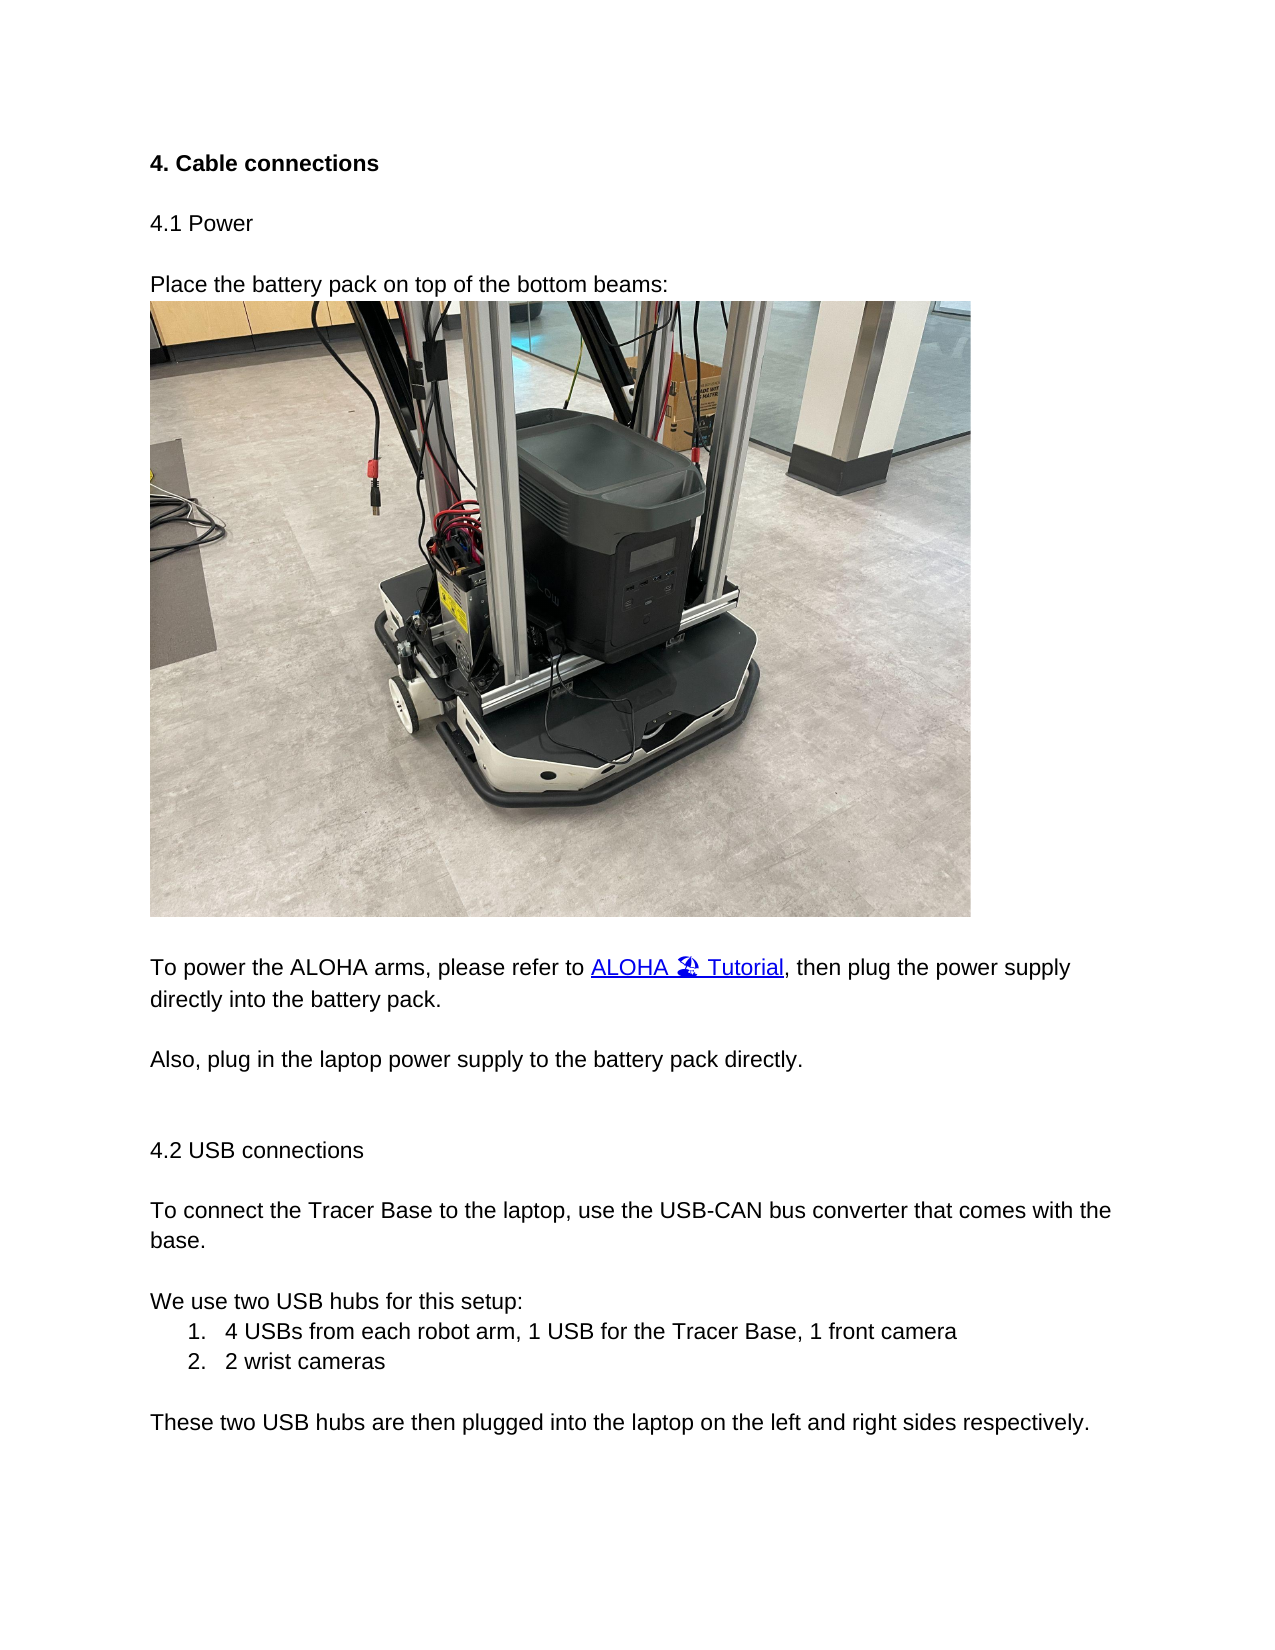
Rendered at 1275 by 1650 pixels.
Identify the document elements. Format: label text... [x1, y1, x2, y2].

text 4. Cable connections [150, 150, 1125, 176]
text Place the battery pack on top of the bottom beams: [150, 271, 1125, 297]
text To power the ALOHA arms, please refer to ALOHA 🏖️ Tutorial, then plug the power supply directly into the battery pack. [150, 951, 1125, 1012]
text Also, plug in the laptop power supply to the battery pack directly. [150, 1046, 1125, 1072]
text 4.2 USB connections [150, 1137, 1125, 1163]
text These two USB hubs are then plugged into the laptop on the left and right sides respectively. [150, 1409, 1125, 1435]
picture [150, 301, 971, 917]
list 2 wrist cameras [187, 1348, 1125, 1374]
text To connect the Tracer Base to the laptop, use the USB-CAN bus converter that comes with the base. [150, 1197, 1125, 1254]
list 4 USBs from each robot arm, 1 USB for the Tracer Base, 1 front camera [187, 1318, 1125, 1344]
text We use two USB hubs for this setup: [150, 1288, 1125, 1314]
text 4.1 Power [150, 210, 1125, 237]
